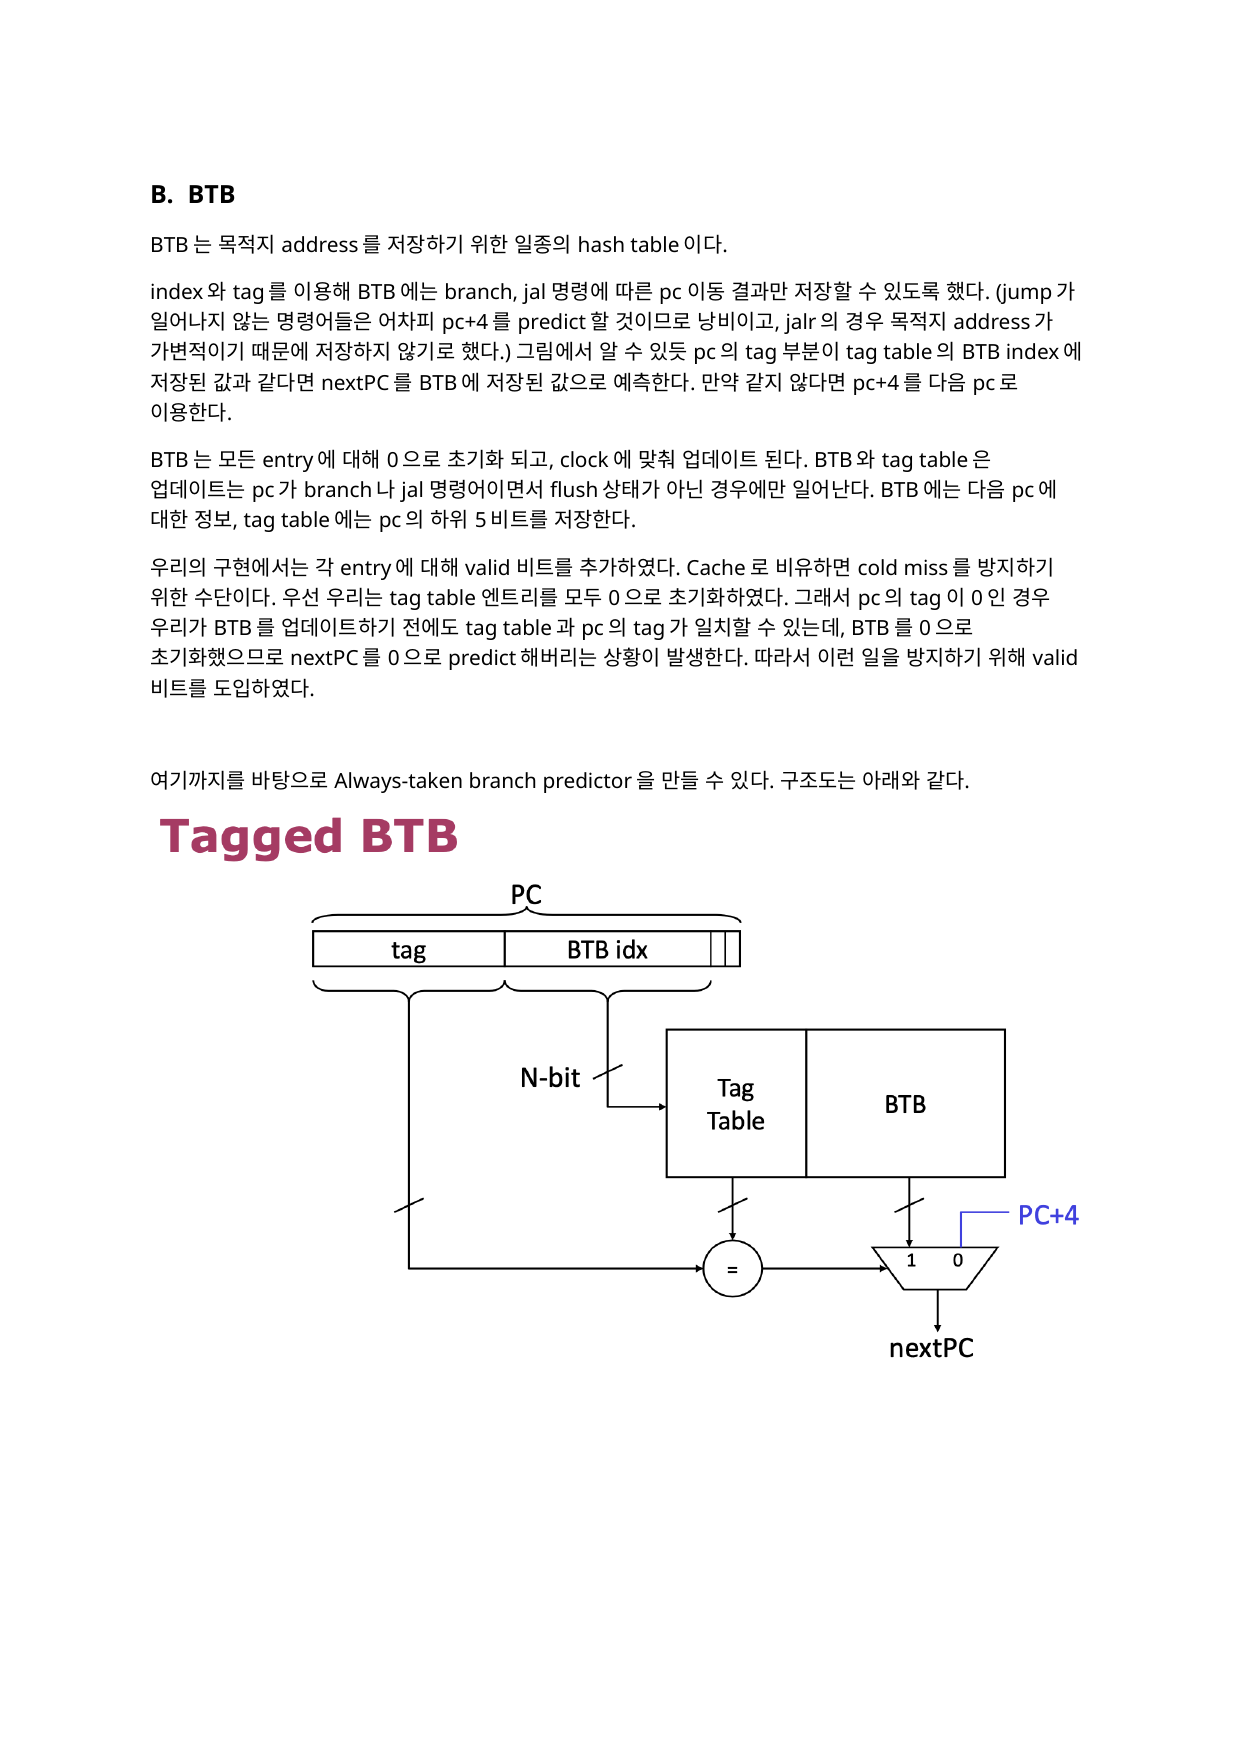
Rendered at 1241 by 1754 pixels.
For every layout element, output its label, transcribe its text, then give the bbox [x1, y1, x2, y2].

list BTB [150, 177, 1090, 211]
text index와 tag를 이용해 BTB에는 branch, jal 명령에 따른 pc 이동 결과만 저장할 수 있도록 했다. (jump가 일어나지 않는 명령어들은 어차피 pc+4를 predict할 것이므로 낭비이고, jalr의 경우 목적지 address가 가변적이기 때문에 저장하지 않기로 했다.) 그림에서 알 수 있듯 pc의 tag 부분이 tag table의 BTB index에 저장된 값과 같다면 nextPC를 BTB에 저장된 값으로 예측한다. 만약 같지 않다면 pc+4를 다음 pc로 이용한다. [150, 275, 1090, 426]
text 우리의 구현에서는 각 entry에 대해 valid 비트를 추가하였다. Cache로 비유하면 cold miss를 방지하기 위한 수단이다. 우선 우리는 tag table 엔트리를 모두 0으로 초기화하였다. 그래서 pc의 tag이 0인 경우 우리가 BTB를 업데이트하기 전에도 tag table과 pc의 tag가 일치할 수 있는데, BTB를 0으로 초기화했으므로 nextPC를 0으로 predict해버리는 상황이 발생한다. 따라서 이런 일을 방지하기 위해 valid 비트를 도입하였다. [150, 551, 1090, 702]
text BTB는 목적지 address를 저장하기 위한 일종의 hash table이다. [150, 228, 1090, 258]
picture [150, 811, 1091, 1367]
text 여기까지를 바탕으로 Always-taken branch predictor을 만들 수 있다. 구조도는 아래와 같다. [150, 764, 1090, 794]
text BTB는 모든 entry에 대해 0으로 초기화 되고, clock에 맞춰 업데이트 된다. BTB와 tag table은 업데이트는 pc가 branch나 jal 명령어이면서 flush상태가 아닌 경우에만 일어난다. BTB에는 다음 pc에 대한 정보, tag table에는 pc의 하위 5비트를 저장한다. [150, 443, 1090, 534]
